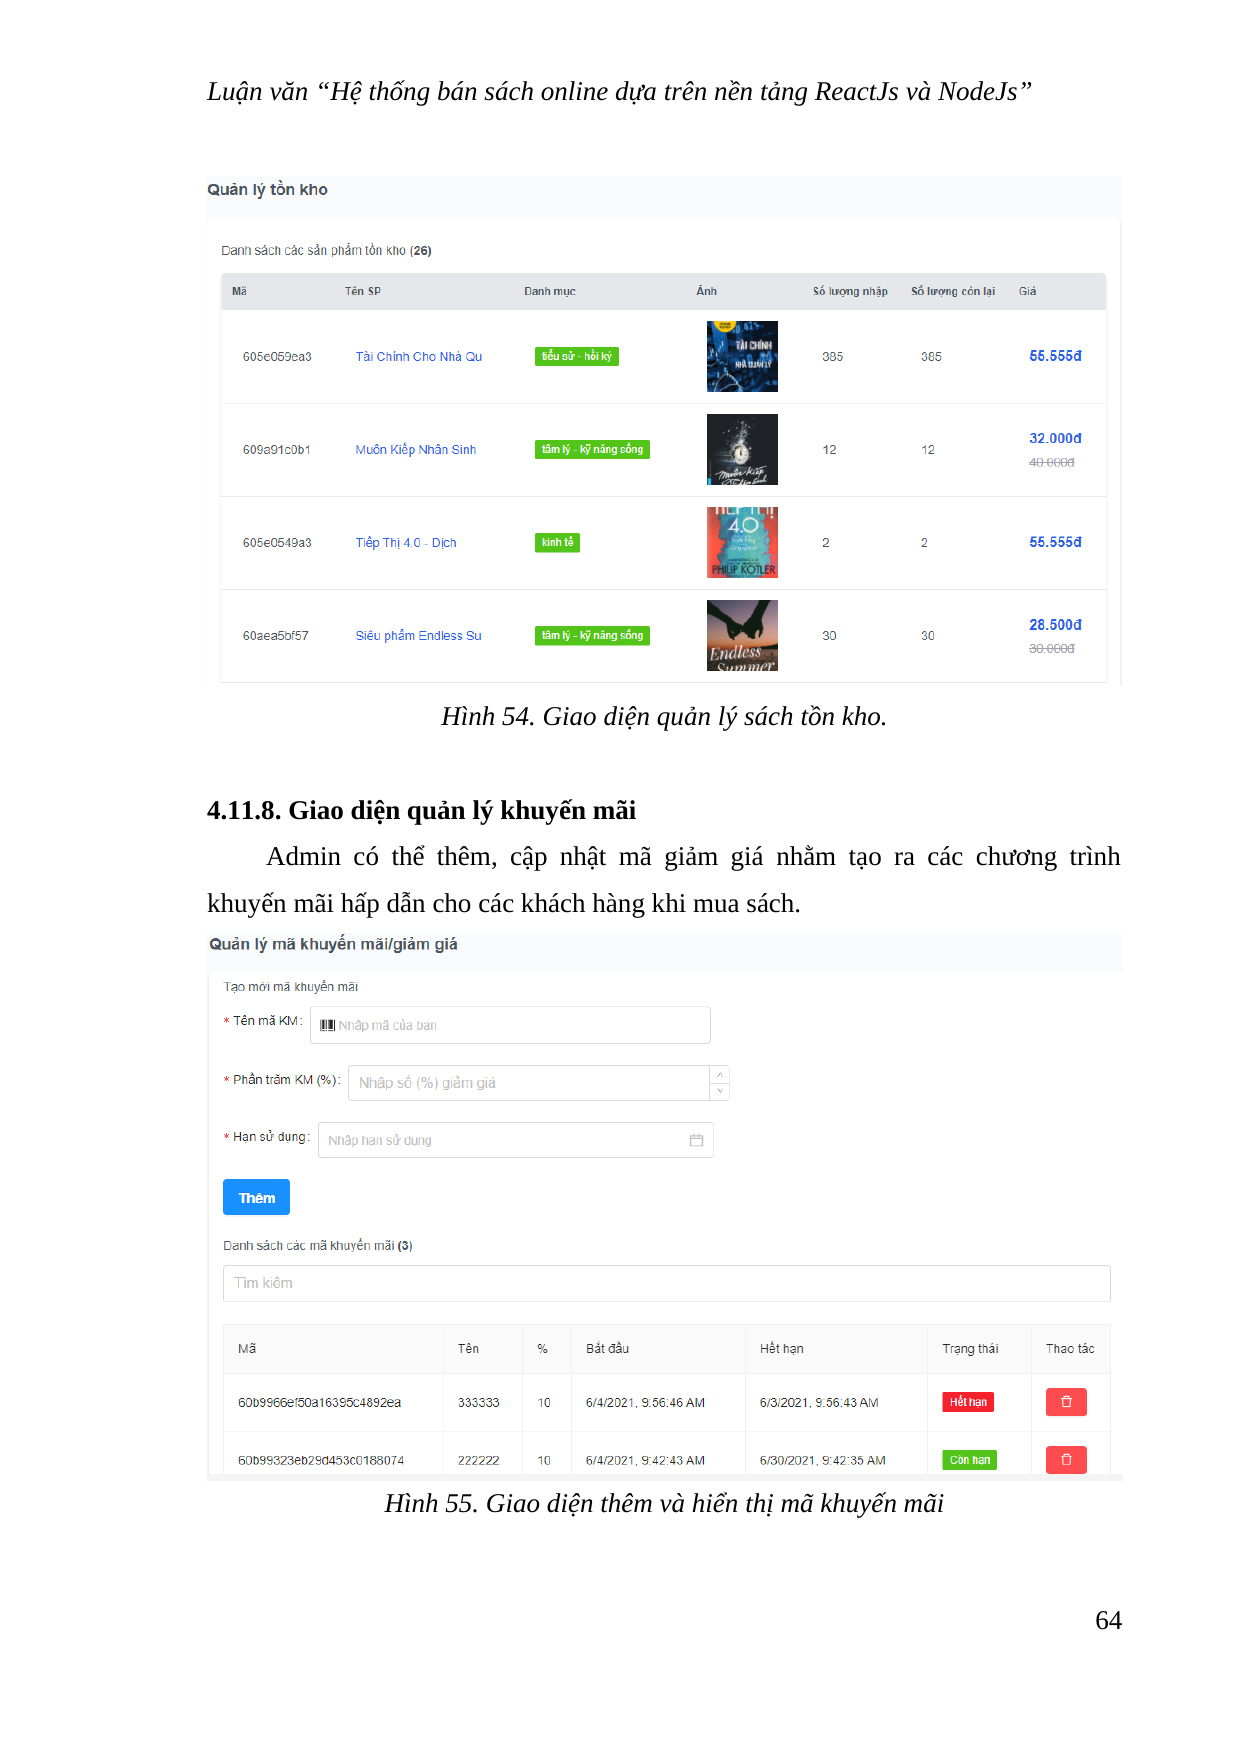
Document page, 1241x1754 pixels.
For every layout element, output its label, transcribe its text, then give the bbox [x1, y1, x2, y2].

picture [206, 933, 1123, 1481]
text 4.11.8. Giao diện quản lý khuyến mãi [207, 794, 1122, 825]
text Hình 54. Giao diện quản lý sách tồn kho. [207, 700, 1122, 732]
text Admin có thể thêm, cập nhật mã giảm giá nhằm tạo ra các chương trình khuyến mãi hấp dẫn cho các khách hàng khi mua sách. [207, 840, 1122, 918]
text Hình 55. Giao diện thêm và hiển thị mã khuyến mãi [207, 1487, 1122, 1518]
picture [206, 177, 1123, 685]
